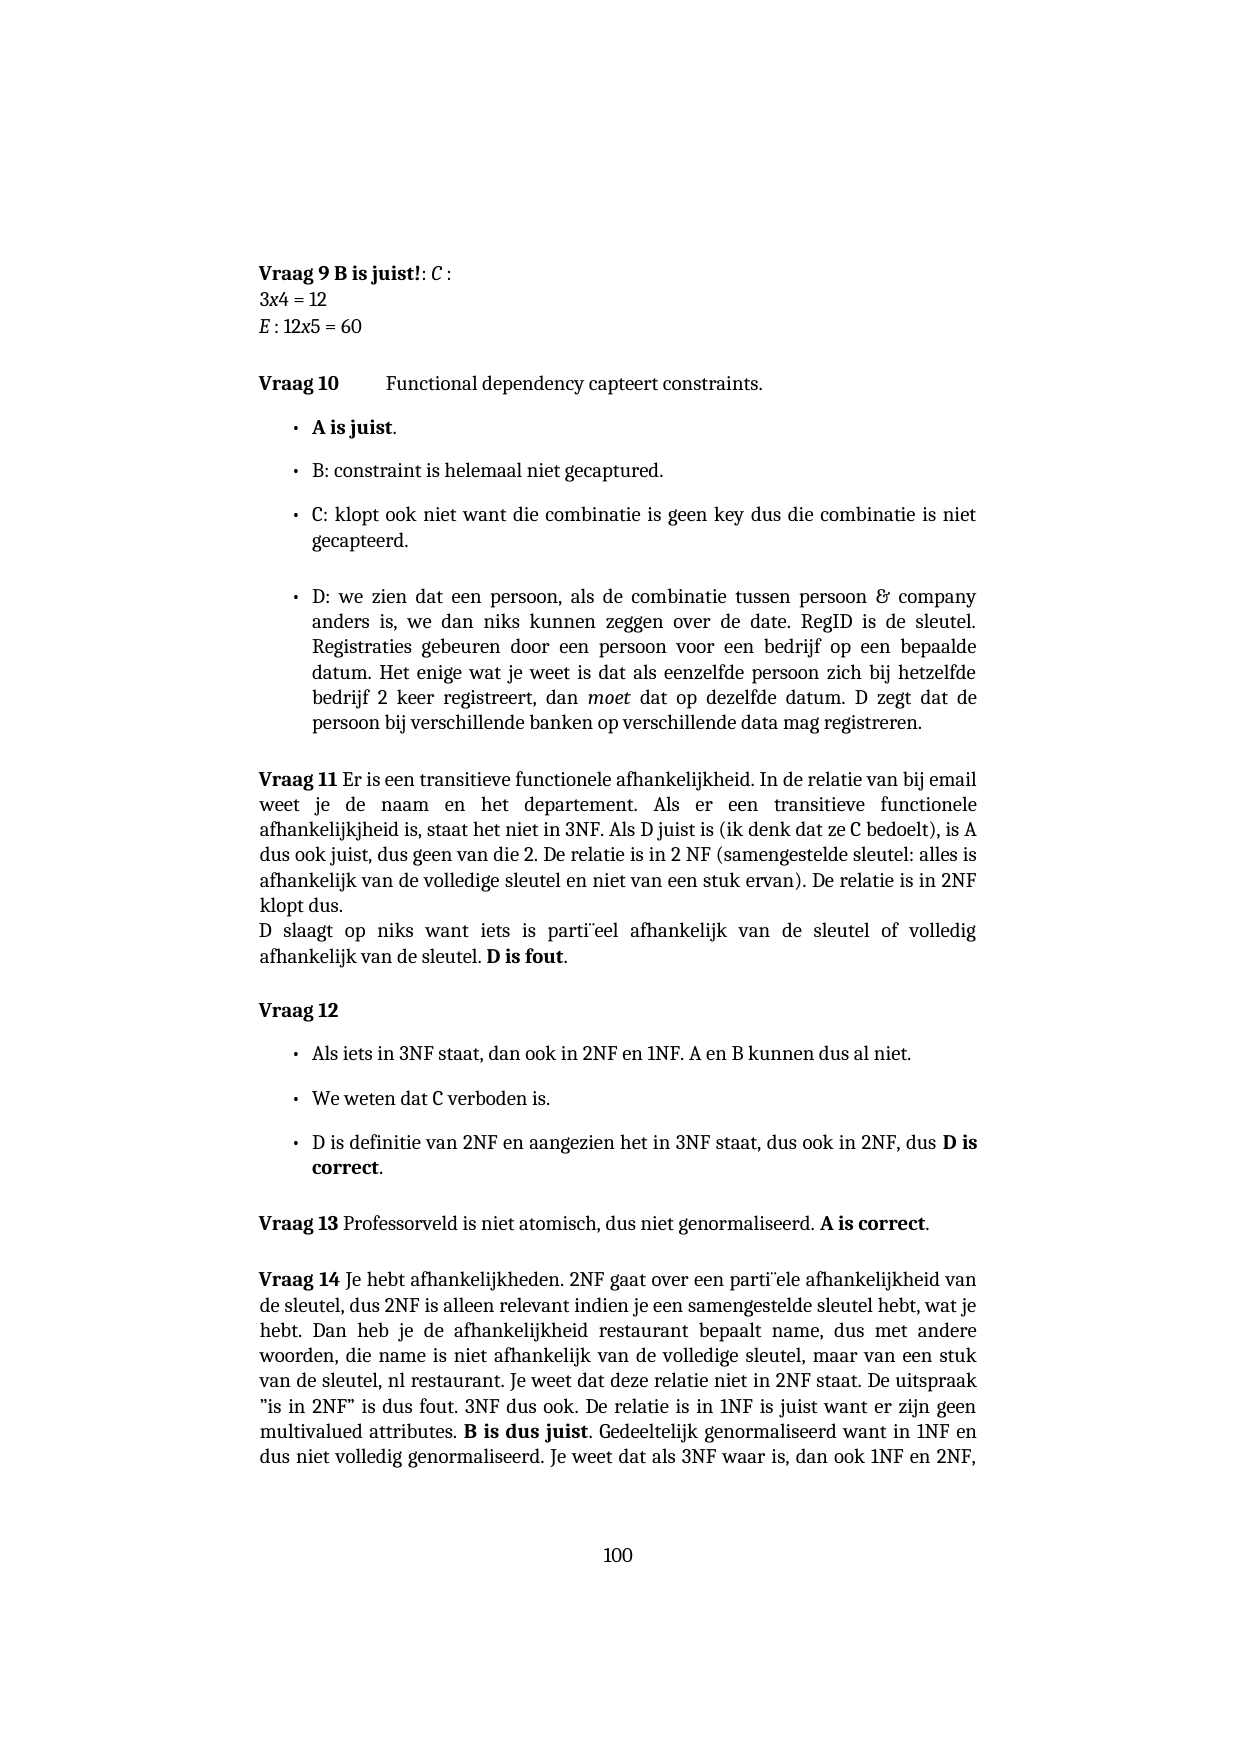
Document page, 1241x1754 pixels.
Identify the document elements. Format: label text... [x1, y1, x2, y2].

list D is definitie van 2NF en aangezien het in 3NF staat, dus ook in 2NF, dus D is correct. [291, 1130, 978, 1179]
list A is juist. [291, 415, 978, 439]
text Vraag 10 Functional dependency capteert constraints. [258, 371, 1185, 395]
text Vraag 13 Professorveld is niet atomisch, dus niet genormaliseerd. A is correct. [258, 1212, 978, 1236]
text E : 12x5 = 60 [258, 315, 978, 339]
text Vraag 12 [258, 998, 1164, 1022]
text Vraag 11 Er is een transitieve functionele afhankelijkheid. In de relatie van bij email weet je de naam en het departement. Als er een transitieve functionele afhankelijkjheid is, staat het niet in 3NF. Als D juist is (ik denk dat ze C bedoelt), is A dus ook juist, dus geen van die 2. De relatie is in 2 NF (samengestelde sleutel: alles is afhankelijk van de volledige sleutel en niet van een stuk ervan). De relatie is in 2NF klopt dus. [258, 767, 978, 918]
list B: constraint is helemaal niet gecaptured. [291, 459, 978, 483]
list We weten dat C verboden is. [291, 1086, 978, 1110]
list C: klopt ook niet want die combinatie is geen key dus die combinatie is niet gecapteerd. [291, 503, 978, 552]
list D: we zien dat een persoon, als de combinatie tussen persoon & company anders is, we dan niks kunnen zeggen over de date. RegID is de sleutel. Registraties gebeuren door een persoon voor een bedrijf op een bepaalde datum. Het enige wat je weet is dat als eenzelfde persoon zich bij hetzelfde bedrijf 2 keer registreert, dan moet dat op dezelfde datum. D zegt dat de persoon bij verschillende banken op verschillende data mag registreren. [291, 584, 978, 735]
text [258, 1268, 978, 1469]
text D slaagt op niks want iets is parti¨eel afhankelijk van de sleutel of volledig afhankelijk van de sleutel. D is fout. [258, 919, 978, 968]
text Vraag 9 B is juist!: C : 3x4 = 12 [258, 262, 484, 312]
list Als iets in 3NF staat, dan ook in 2NF en 1NF. A en B kunnen dus al niet. [291, 1042, 978, 1066]
